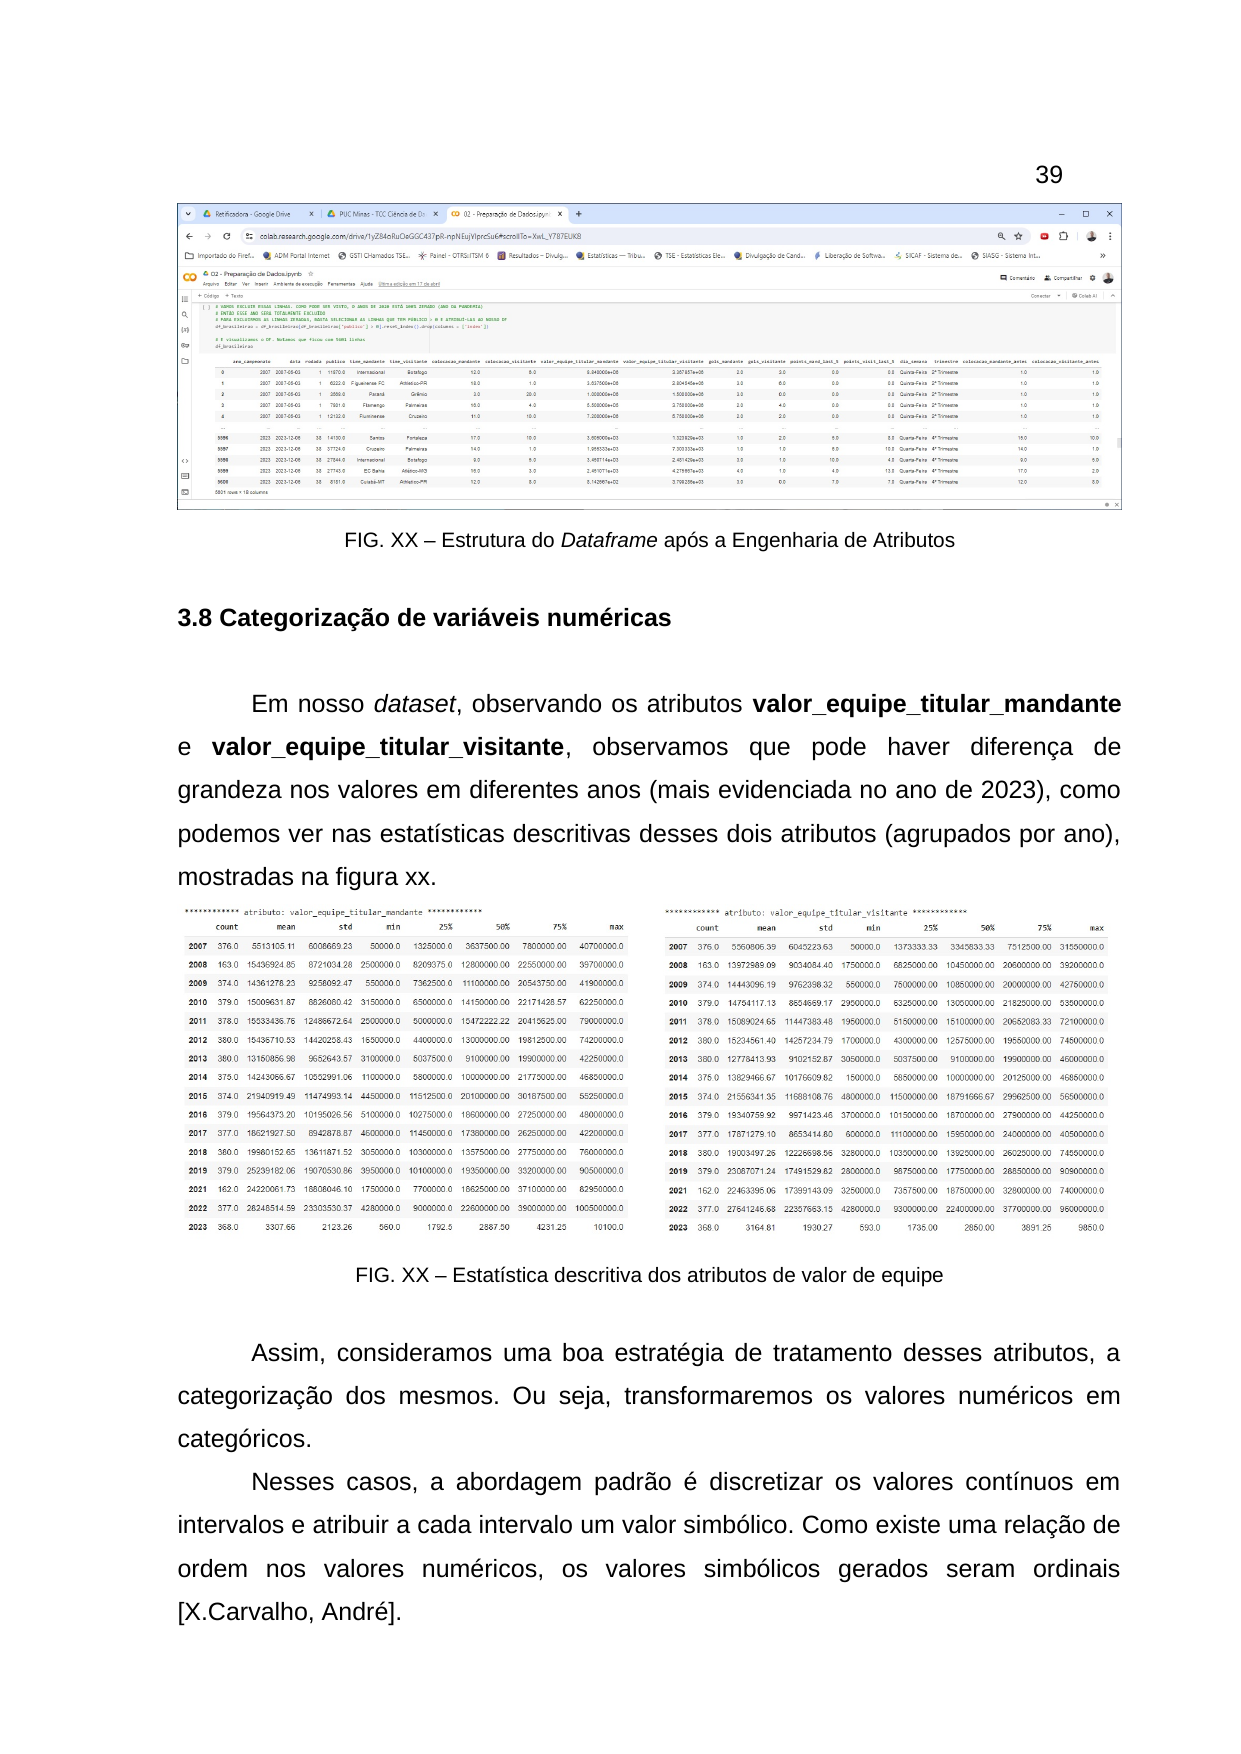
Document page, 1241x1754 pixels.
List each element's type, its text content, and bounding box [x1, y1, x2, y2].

text FIG. XX – Estrutura do Dataframe após a Engenharia de Atributos [177, 524, 1122, 553]
text Nesses casos, a abordagem padrão é discretizar os valores contínuos em intervalos e atribuir a cada intervalo um valor simbólico. Como existe uma relação de ordem nos valores numéricos, os valores simbólicos gerados seram ordinais [X.Carvalho, André]. [177, 1467, 1122, 1625]
text FIG. XX – Estatística descritiva dos atributos de valor de equipe [177, 1259, 1122, 1288]
text Assim, consideramos uma boa estratégia de tratamento desses atributos, a categorização dos mesmos. Ou seja, transformaremos os valores numéricos em categóricos. [177, 1338, 1122, 1453]
picture [177, 904, 1121, 1245]
picture [177, 203, 1122, 510]
text Em nosso dataset, observando os atributos valor_equipe_titular_mandante e valor_equipe_titular_visitante, observamos que pode haver diferença de grandeza nos valores em diferentes anos (mais evidenciada no ano de 2023), como podemos ver nas estatísticas descritivas desses dois atributos (agrupados por ano), mostradas na figura xx. [177, 689, 1122, 890]
subtitle 3.8 Categorização de variáveis numéricas [177, 603, 1122, 632]
